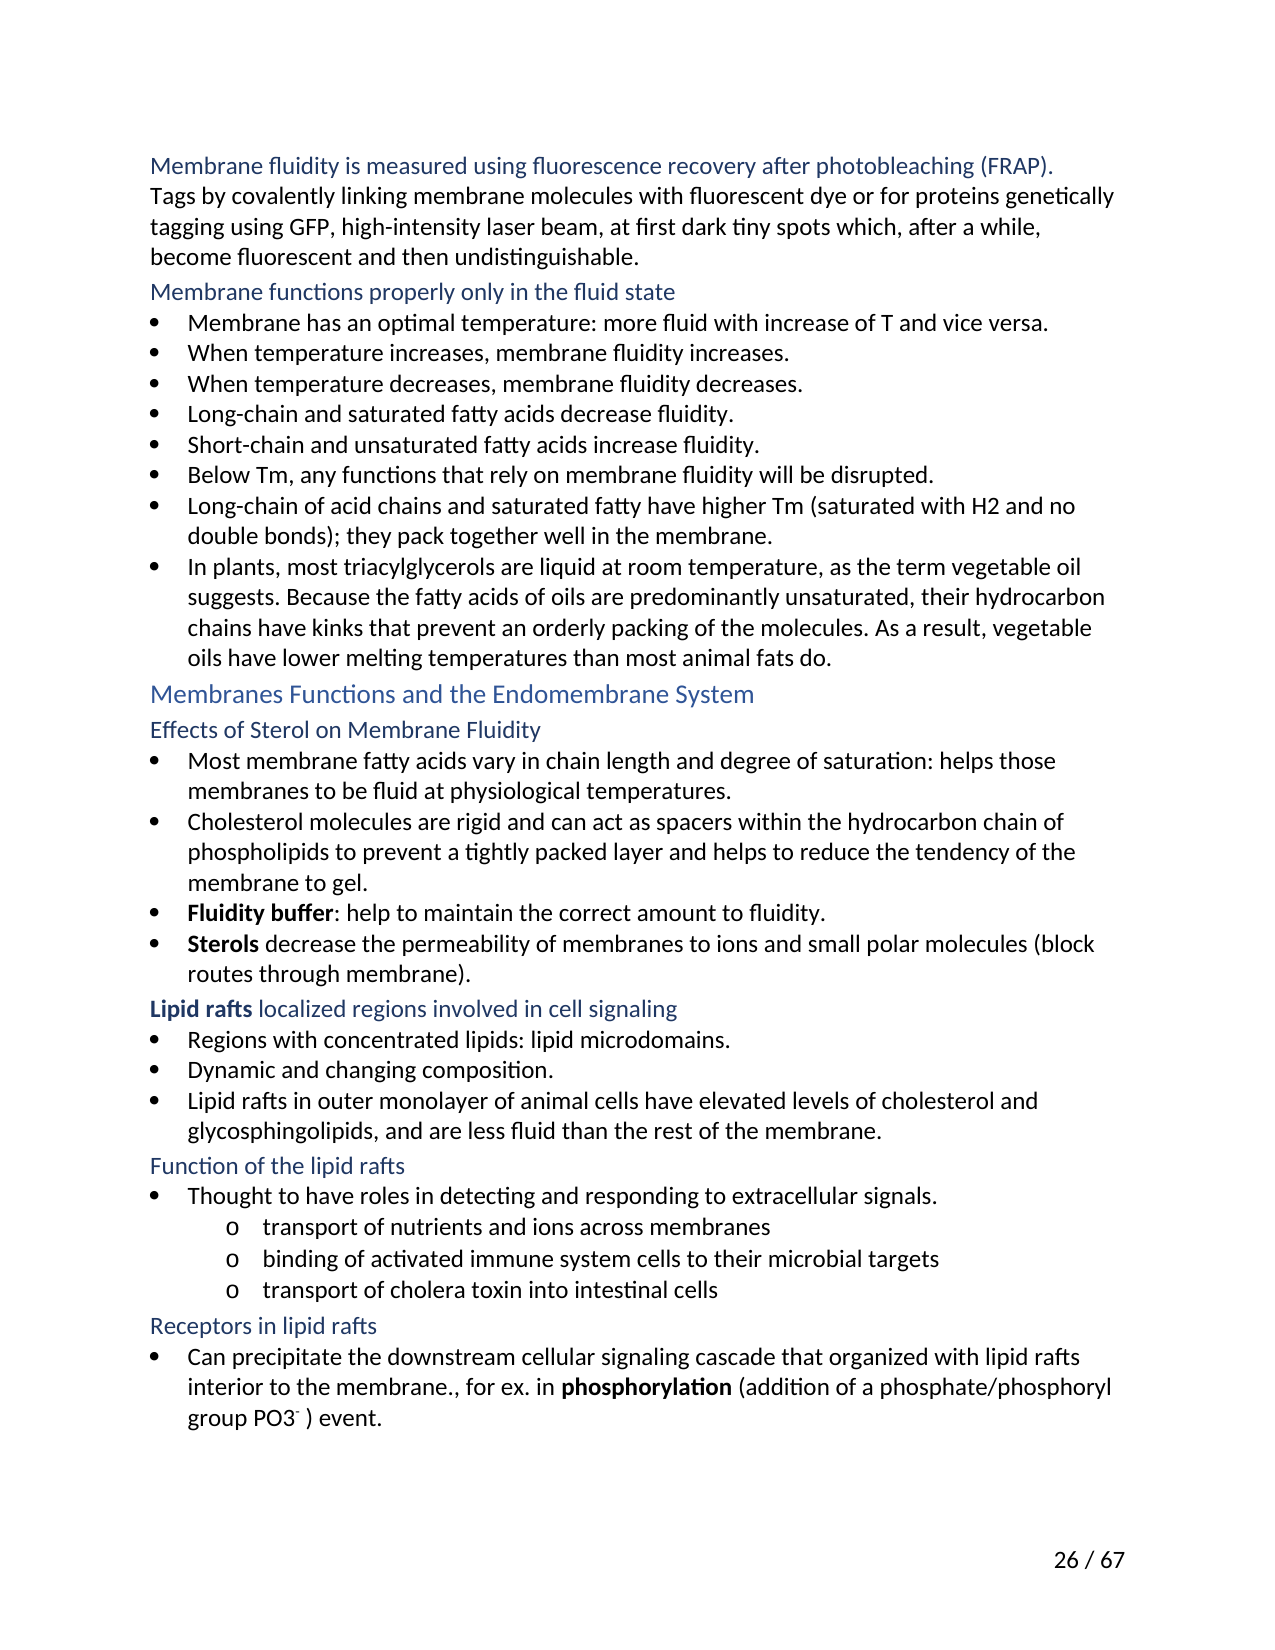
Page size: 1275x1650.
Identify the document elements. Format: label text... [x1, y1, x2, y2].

list Thought to have roles in detecting and responding to extracellular signals. [150, 1181, 1125, 1211]
list Sterols decrease the permeability of membranes to ions and small polar molecules (block routes through membrane). [150, 928, 1125, 989]
list transport of cholera toxin into intestinal cells [225, 1274, 1125, 1306]
list transport of nutrients and ions across membranes [225, 1211, 1125, 1243]
list Regions with concentrated lipids: lipid microdomains. [150, 1024, 1125, 1054]
list Long-chain of acid chains and saturated fatty have higher Tm (saturated with H2 and no double bonds); they pack together well in the membrane. [150, 490, 1125, 551]
text Tags by covalently linking membrane molecules with fluorescent dye or for proteins genetically tagging using GFP, high-intensity laser beam, at first dark tiny spots which, after a while, become fluorescent and then undistinguishable. [150, 181, 1125, 272]
subtitle Function of the lipid rafts [150, 1150, 1125, 1181]
list Fluidity buffer: help to maintain the correct amount to fluidity. [150, 897, 1125, 928]
list When temperature increases, membrane fluidity increases. [150, 337, 1125, 368]
list Cholesterol molecules are rigid and can act as spacers within the hydrocarbon chain of phospholipids to prevent a tightly packed layer and helps to reduce the tendency of the membrane to gel. [150, 806, 1125, 897]
list Can precipitate the downstream cellular signaling cascade that organized with lipid rafts interior to the membrane., for ex. in phosphorylation (addition of a phosphate/phosphoryl group PO3- ) event. [150, 1341, 1125, 1433]
subtitle Receptors in lipid rafts [150, 1311, 1125, 1341]
list Long-chain and saturated fatty acids decrease fluidity. [150, 398, 1125, 429]
subtitle Membrane functions properly only in the fluid state [150, 276, 1125, 307]
list binding of activated immune system cells to their microbial targets [225, 1243, 1125, 1274]
list Most membrane fatty acids vary in chain length and degree of saturation: helps those membranes to be fluid at physiological temperatures. [150, 745, 1125, 806]
subtitle Membrane fluidity is measured using fluorescence recovery after photobleaching (FRAP). [150, 150, 1125, 181]
list In plants, most triacylglycerols are liquid at room temperature, as the term vegetable oil suggests. Because the fatty acids of oils are predominantly unsaturated, their hydrocarbon chains have kinks that prevent an orderly packing of the molecules. As a result, vegetable oils have lower melting temperatures than most animal fats do. [150, 551, 1125, 673]
list Dynamic and changing composition. [150, 1054, 1125, 1085]
list Below Tm, any functions that rely on membrane fluidity will be disrupted. [150, 459, 1125, 490]
subtitle Lipid rafts localized regions involved in cell signaling [150, 993, 1125, 1024]
list When temperature decreases, membrane fluidity decreases. [150, 368, 1125, 398]
list Membrane has an optimal temperature: more fluid with increase of T and vice versa. [150, 307, 1125, 337]
list Lipid rafts in outer monolayer of animal cells have elevated levels of cholesterol and glycosphingolipids, and are less fluid than the rest of the membrane. [150, 1085, 1125, 1146]
subtitle Membranes Functions and the Endomembrane System [150, 677, 1125, 710]
subtitle Effects of Sterol on Membrane Fluidity [150, 714, 1125, 745]
list Short-chain and unsaturated fatty acids increase fluidity. [150, 429, 1125, 459]
